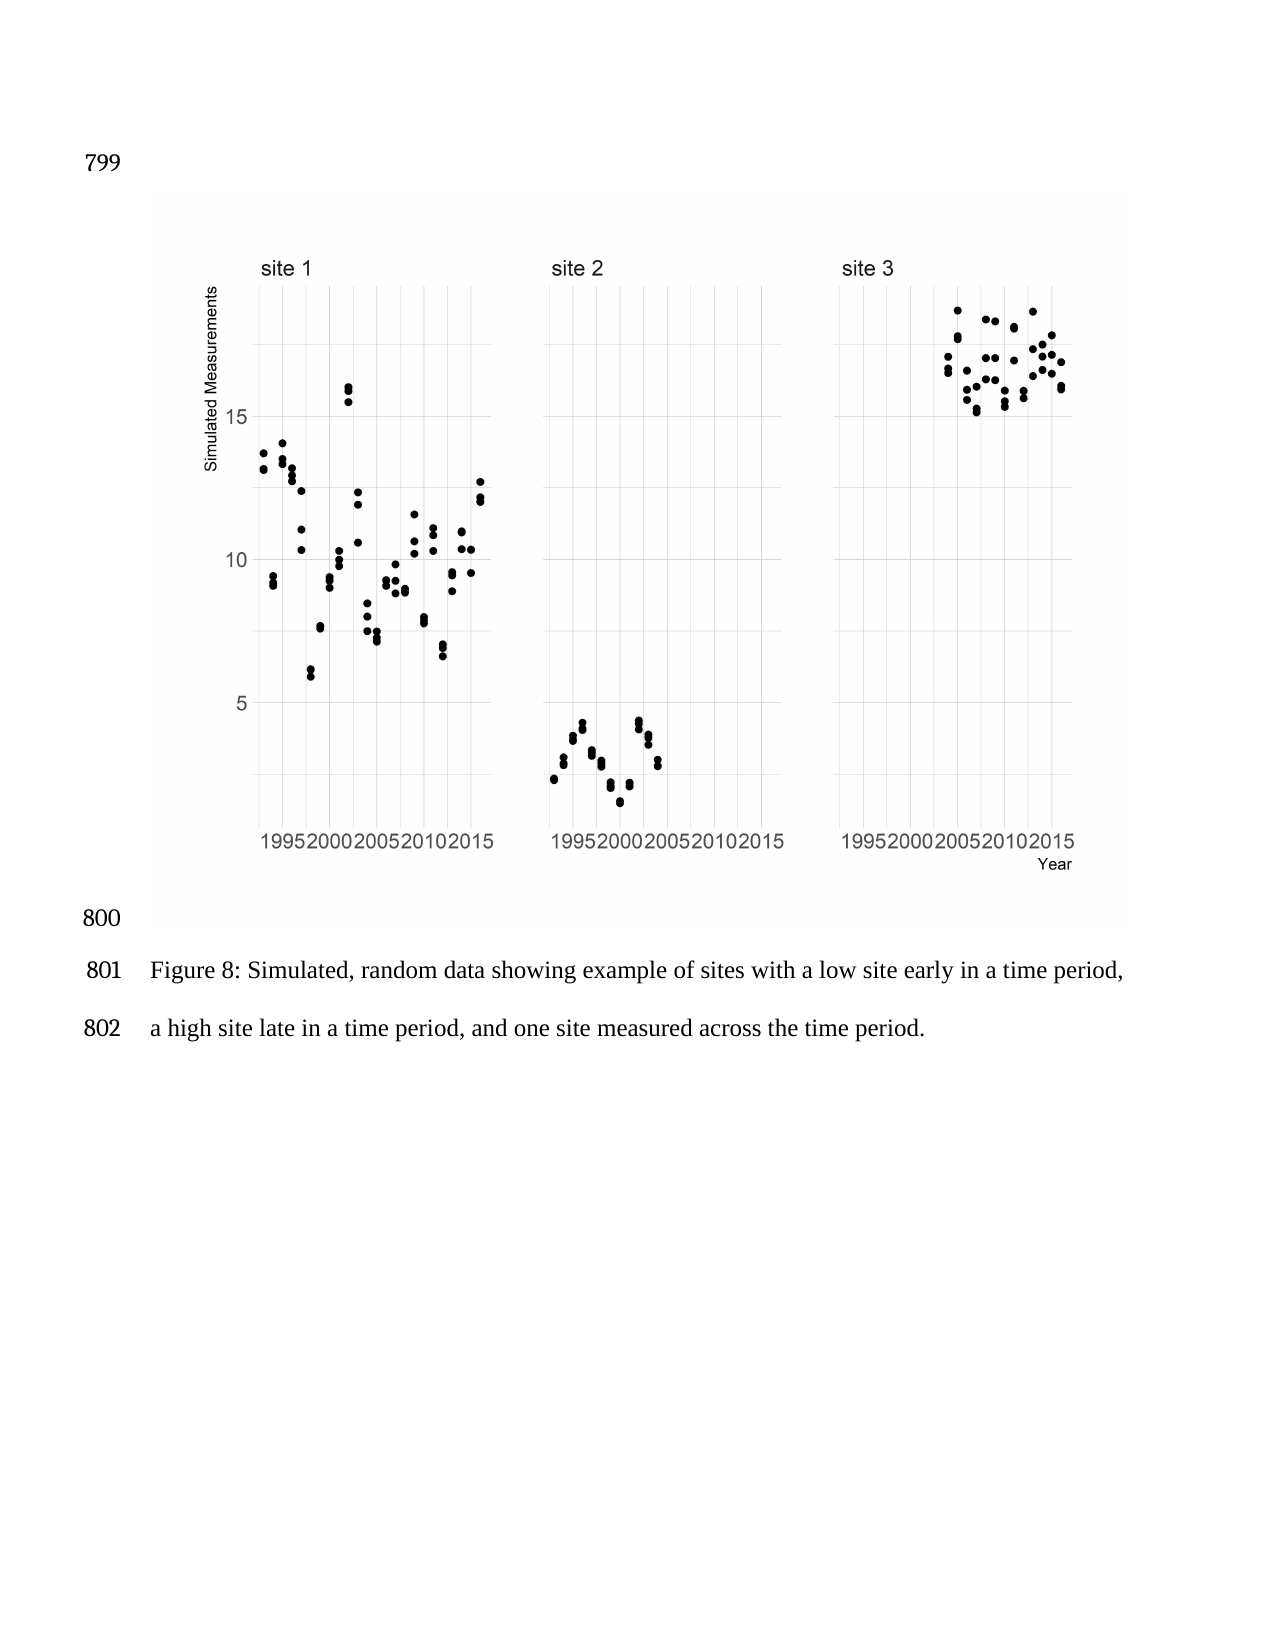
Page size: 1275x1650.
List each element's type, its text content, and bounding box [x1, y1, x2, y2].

text Figure 8: Simulated, random data showing example of sites with a low site early in a time period, a high site late in a time period, and one site measured across the time period. [150, 927, 1125, 1041]
picture [150, 195, 1125, 927]
